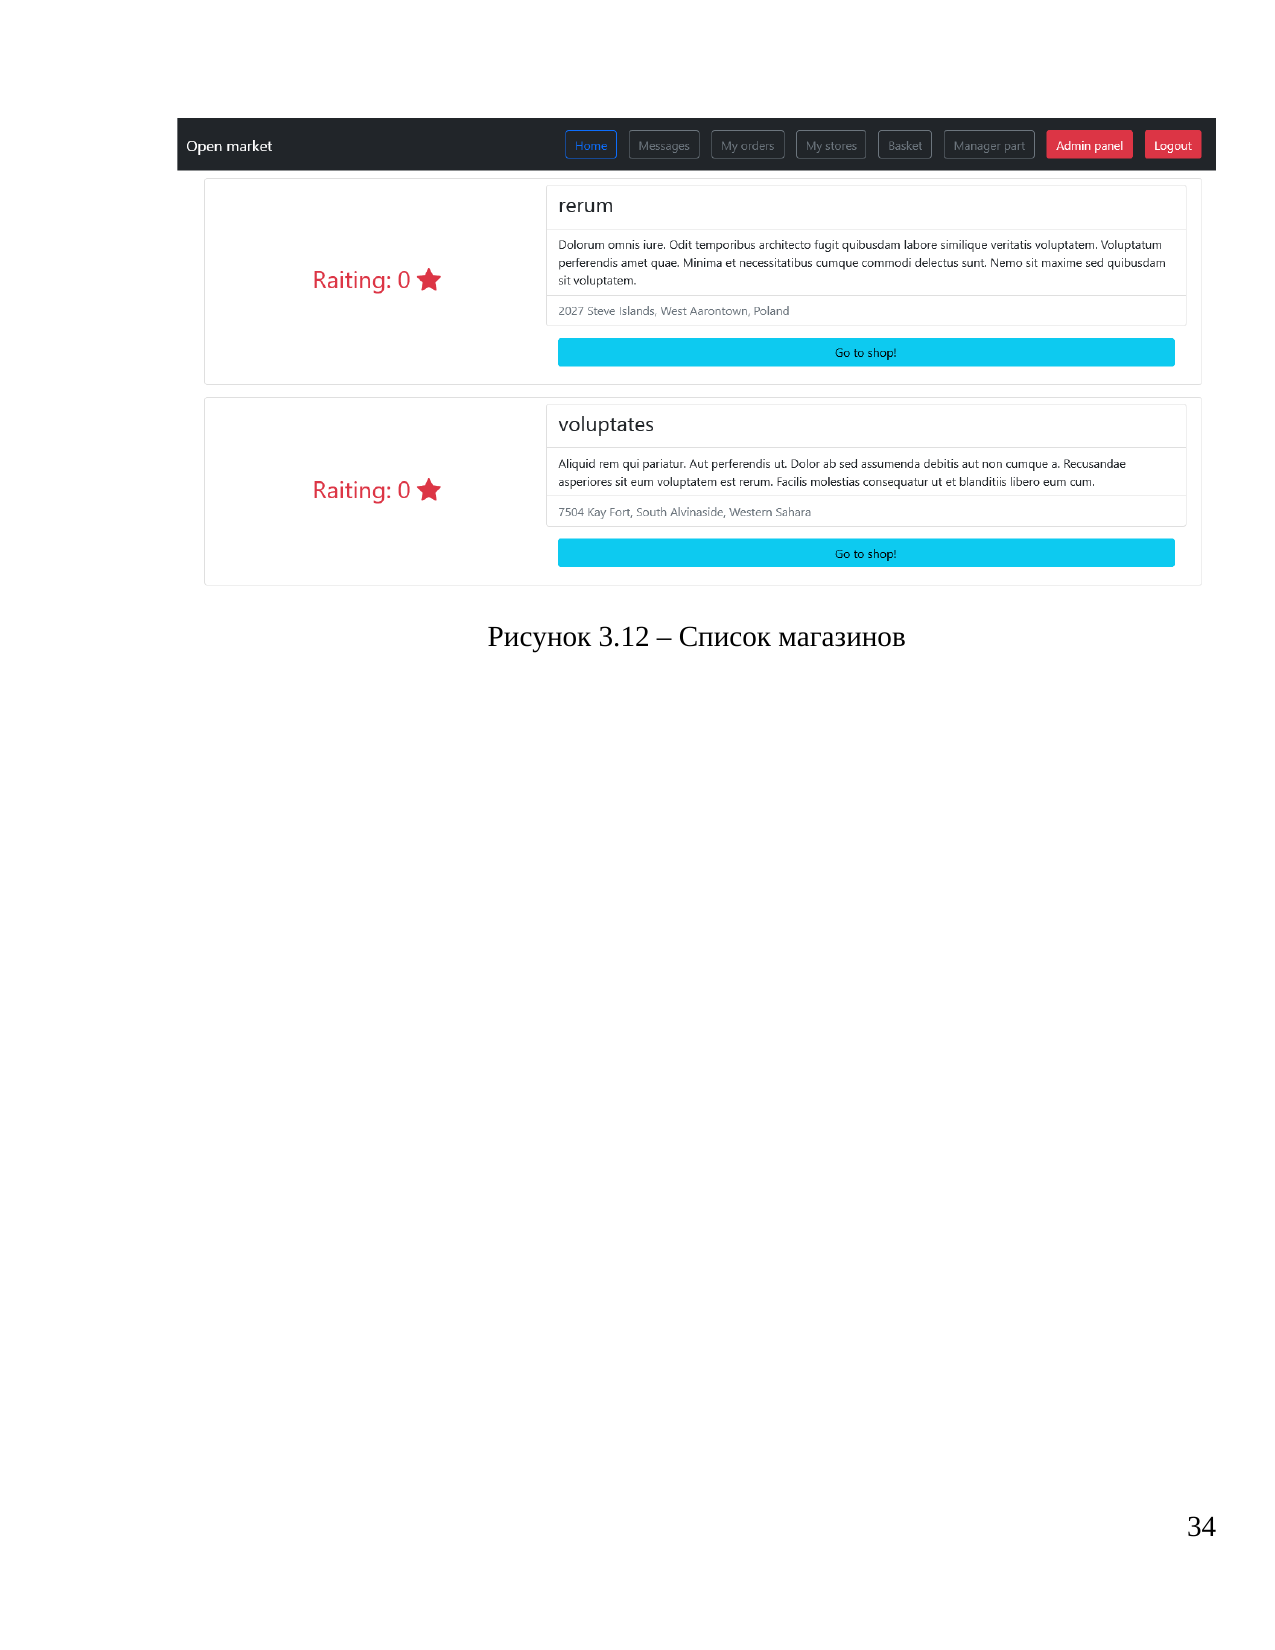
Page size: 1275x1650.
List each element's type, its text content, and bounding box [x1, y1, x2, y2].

text Рисунок 3.12 – Список магазинов [177, 619, 1216, 653]
picture [177, 118, 1216, 586]
